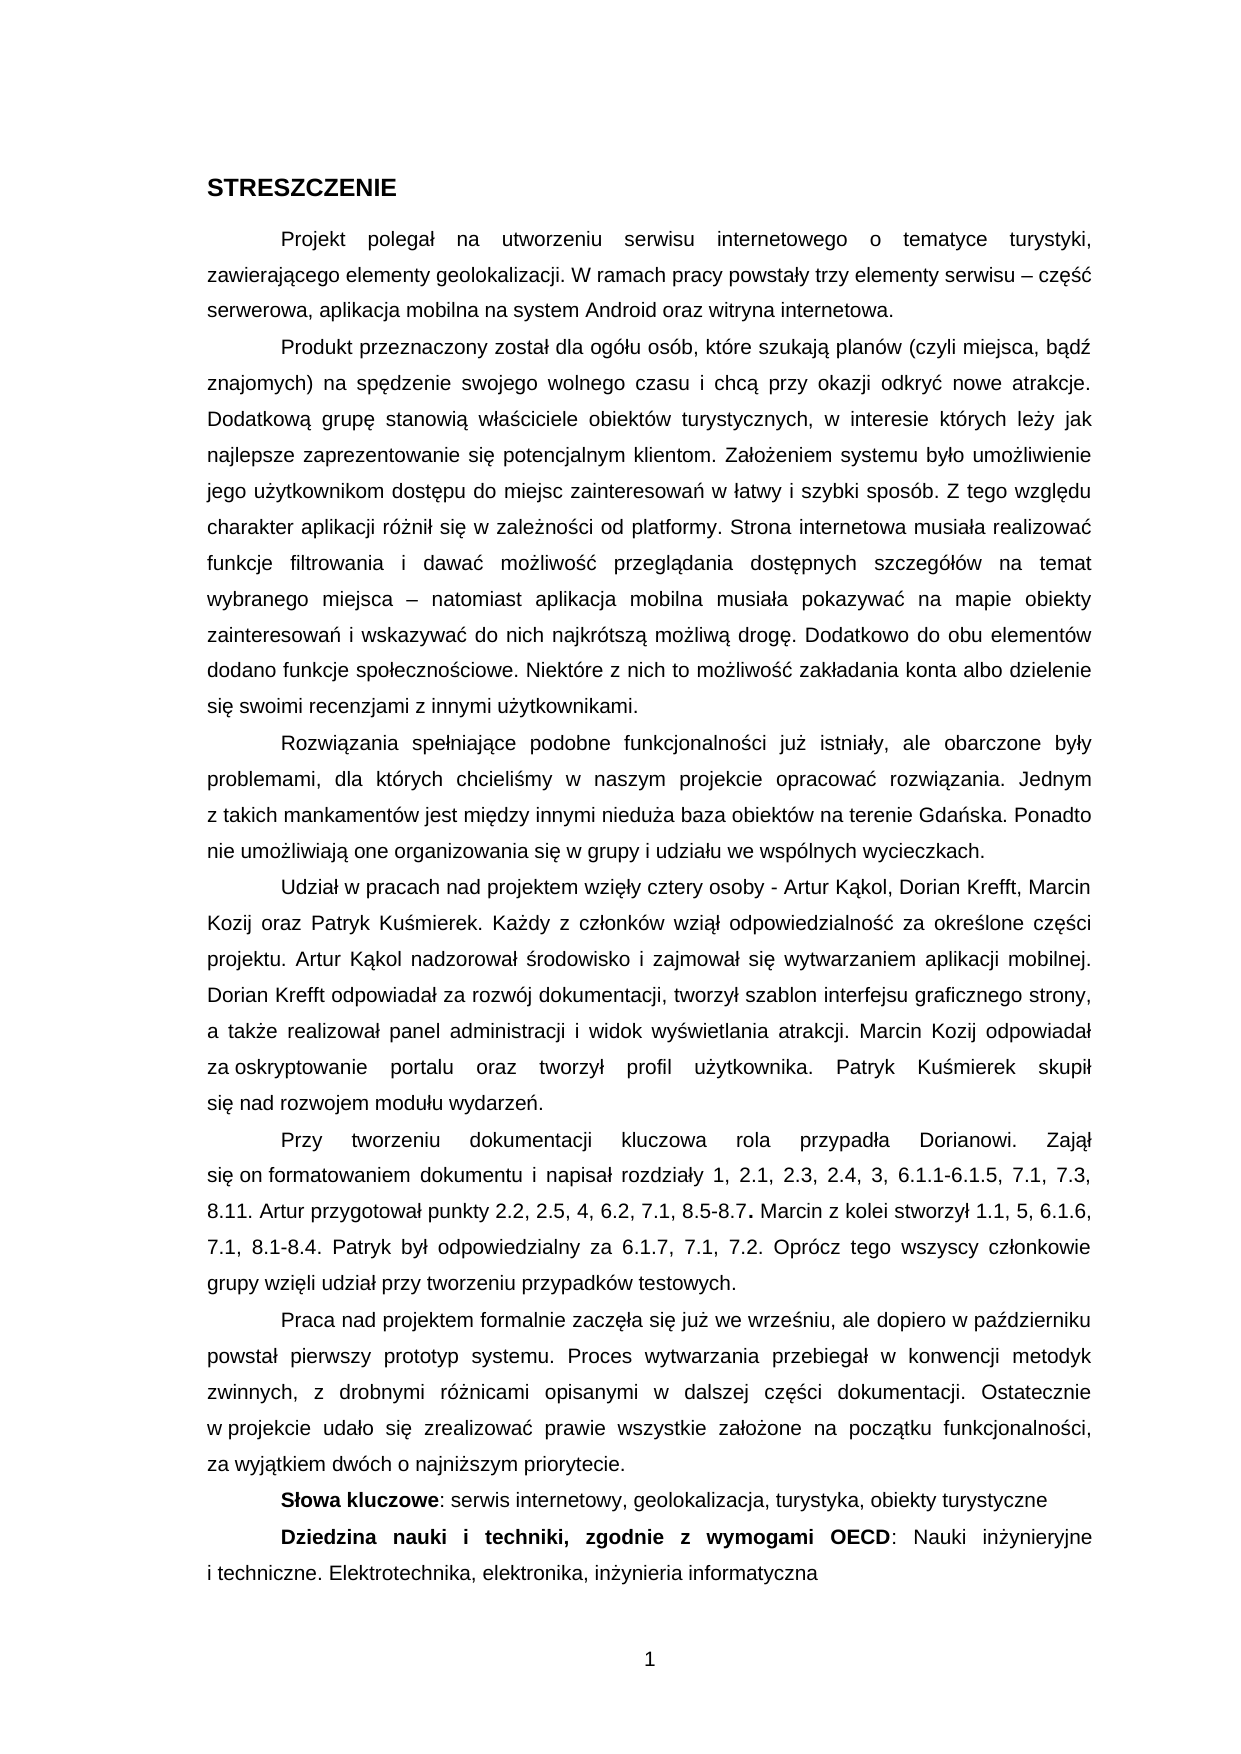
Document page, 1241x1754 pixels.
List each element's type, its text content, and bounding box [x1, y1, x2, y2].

text Produkt przeznaczony został dla ogółu osób, które szukają planów (czyli miejsca, bądź znajomych) na spędzenie swojego wolnego czasu i chcą przy okazji odkryć nowe atrakcje. Dodatkową grupę stanowią właściciele obiektów turystycznych, w interesie których leży jak najlepsze zaprezentowanie się potencjalnym klientom. Założeniem systemu było umożliwienie jego użytkownikom dostępu do miejsc zainteresowań w łatwy i szybki sposób. Z tego względu charakter aplikacji różnił się w zależności od platformy. Strona internetowa musiała realizować funkcje filtrowania i dawać możliwość przeglądania dostępnych szczegółów na temat wybranego miejsca – natomiast aplikacja mobilna musiała pokazywać na mapie obiekty zainteresowań i wskazywać do nich najkrótszą możliwą drogę. Dodatkowo do obu elementów dodano funkcje społecznościowe. Niektóre z nich to możliwość zakładania konta albo dzielenie się swoimi recenzjami z innymi użytkownikami. [207, 335, 1092, 718]
text Projekt polegał na utworzeniu serwisu internetowego o tematyce turystyki, zawierającego elementy geolokalizacji. W ramach pracy powstały trzy elementy serwisu – część serwerowa, aplikacja mobilna na system Android oraz witryna internetowa. [207, 226, 1092, 322]
text Dziedzina nauki i techniki, zgodnie z wymogami OECD: Nauki inżynieryjne i techniczne. Elektrotechnika, elektronika, inżynieria informatyczna [207, 1524, 1092, 1584]
text Rozwiązania spełniające podobne funkcjonalności już istniały, ale obarczone były problemami, dla których chcieliśmy w naszym projekcie opracować rozwiązania. Jednym z takich mankamentów jest między innymi nieduża baza obiektów na terenie Gdańska. Ponadto nie umożliwiają one organizowania się w grupy i udziału we wspólnych wycieczkach. [207, 731, 1092, 863]
text Udział w pracach nad projektem wzięły cztery osoby - Artur Kąkol, Dorian Krefft, Marcin Kozij oraz Patryk Kuśmierek. Każdy z członków wziął odpowiedzialność za określone części projektu. Artur Kąkol nadzorował środowisko i zajmował się wytwarzaniem aplikacji mobilnej. Dorian Krefft odpowiadał za rozwój dokumentacji, tworzył szablon interfejsu graficznego strony, a także realizował panel administracji i widok wyświetlania atrakcji. Marcin Kozij odpowiadał za oskryptowanie portalu oraz tworzył profil użytkownika. Patryk Kuśmierek skupił się nad rozwojem modułu wydarzeń. [207, 875, 1092, 1115]
text Streszczenie [207, 173, 1092, 201]
text Praca nad projektem formalnie zaczęła się już we wrześniu, ale dopiero w październiku powstał pierwszy prototyp systemu. Proces wytwarzania przebiegał w konwencji metodyk zwinnych, z drobnymi różnicami opisanymi w dalszej części dokumentacji. Ostatecznie w projekcie udało się zrealizować prawie wszystkie założone na początku funkcjonalności, za wyjątkiem dwóch o najniższym priorytecie. [207, 1308, 1092, 1475]
text Przy tworzeniu dokumentacji kluczowa rola przypadła Dorianowi. Zajął się on formatowaniem dokumentu i napisał rozdziały 1, 2.1, 2.3, 2.4, 3, 6.1.1-6.1.5, 7.1, 7.3, 8.11. Artur przygotował punkty 2.2, 2.5, 4, 6.2, 7.1, 8.5-8.7. Marcin z kolei stworzył 1.1, 5, 6.1.6, 7.1, 8.1-8.4. Patryk był odpowiedzialny za 6.1.7, 7.1, 7.2. Oprócz tego wszyscy członkowie grupy wzięli udział przy tworzeniu przypadków testowych. [207, 1127, 1092, 1295]
text Słowa kluczowe: serwis internetowy, geolokalizacja, turystyka, obiekty turystyczne [207, 1488, 1092, 1512]
